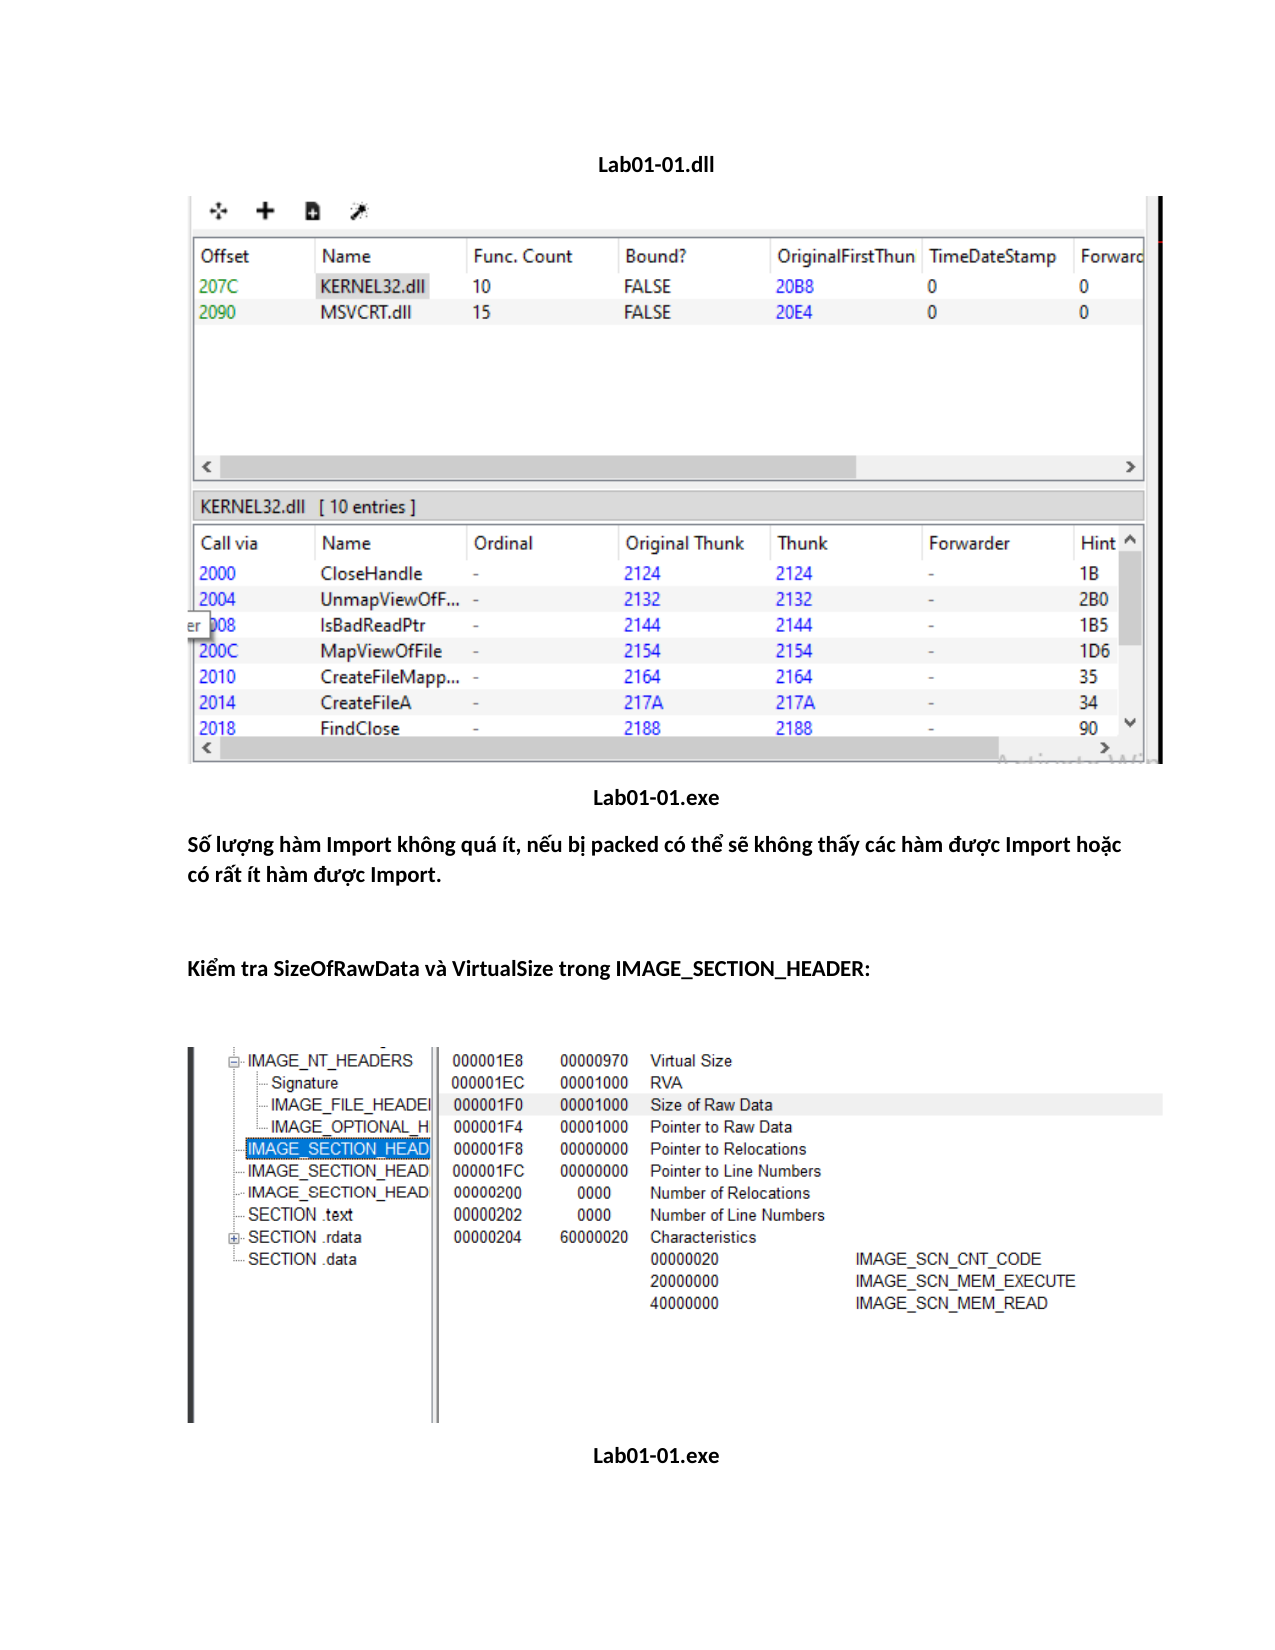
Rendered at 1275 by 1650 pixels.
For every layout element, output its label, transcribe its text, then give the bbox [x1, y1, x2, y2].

text Lab01-01.exe [187, 1441, 1125, 1469]
picture [187, 196, 1163, 764]
picture [187, 1047, 1163, 1423]
text Số lượng hàm Import không quá ít, nếu bị packed có thể sẽ không thấy các hàm được Import hoặc có rất ít hàm được Import. [187, 830, 1125, 888]
text Lab01-01.dll [187, 150, 1125, 178]
text Lab01-01.exe [187, 783, 1125, 811]
text Kiểm tra SizeOfRawData và VirtualSize trong IMAGE_SECTION_HEADER: [187, 954, 1125, 982]
